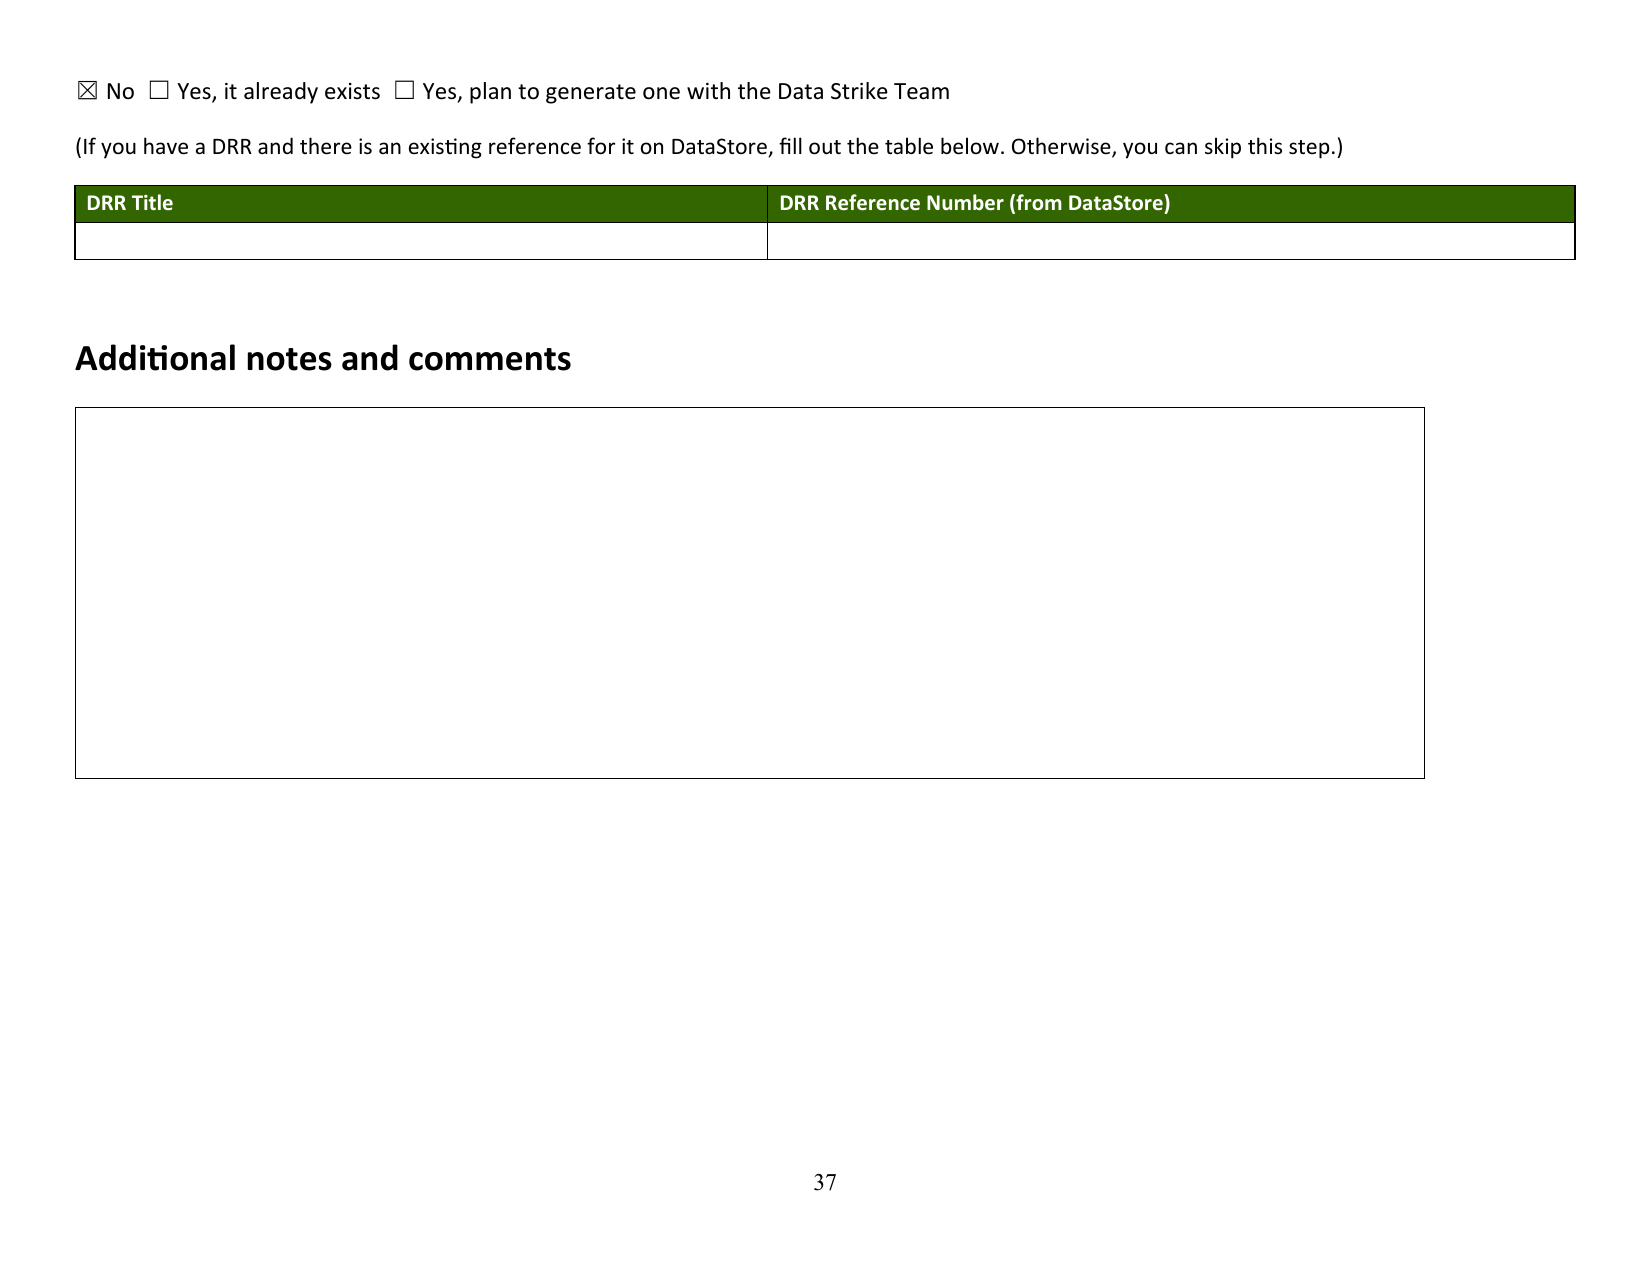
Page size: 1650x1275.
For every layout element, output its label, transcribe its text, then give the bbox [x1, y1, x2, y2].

subtitle Additional notes and comments [75, 333, 1575, 379]
table_header [76, 408, 1424, 778]
table_header DRR Reference Number (from DataStore) [768, 186, 1574, 222]
text No Yes, it already exists Yes, plan to generate one with the Data Strike Team [75, 75, 1575, 106]
table_header DRR Title [76, 186, 767, 222]
table_cell [76, 223, 767, 259]
text (If you have a DRR and there is an existing reference for it on DataStore, fill out the table below. Otherwise, you can skip this step.) [75, 131, 1575, 160]
table_cell [768, 223, 1574, 259]
